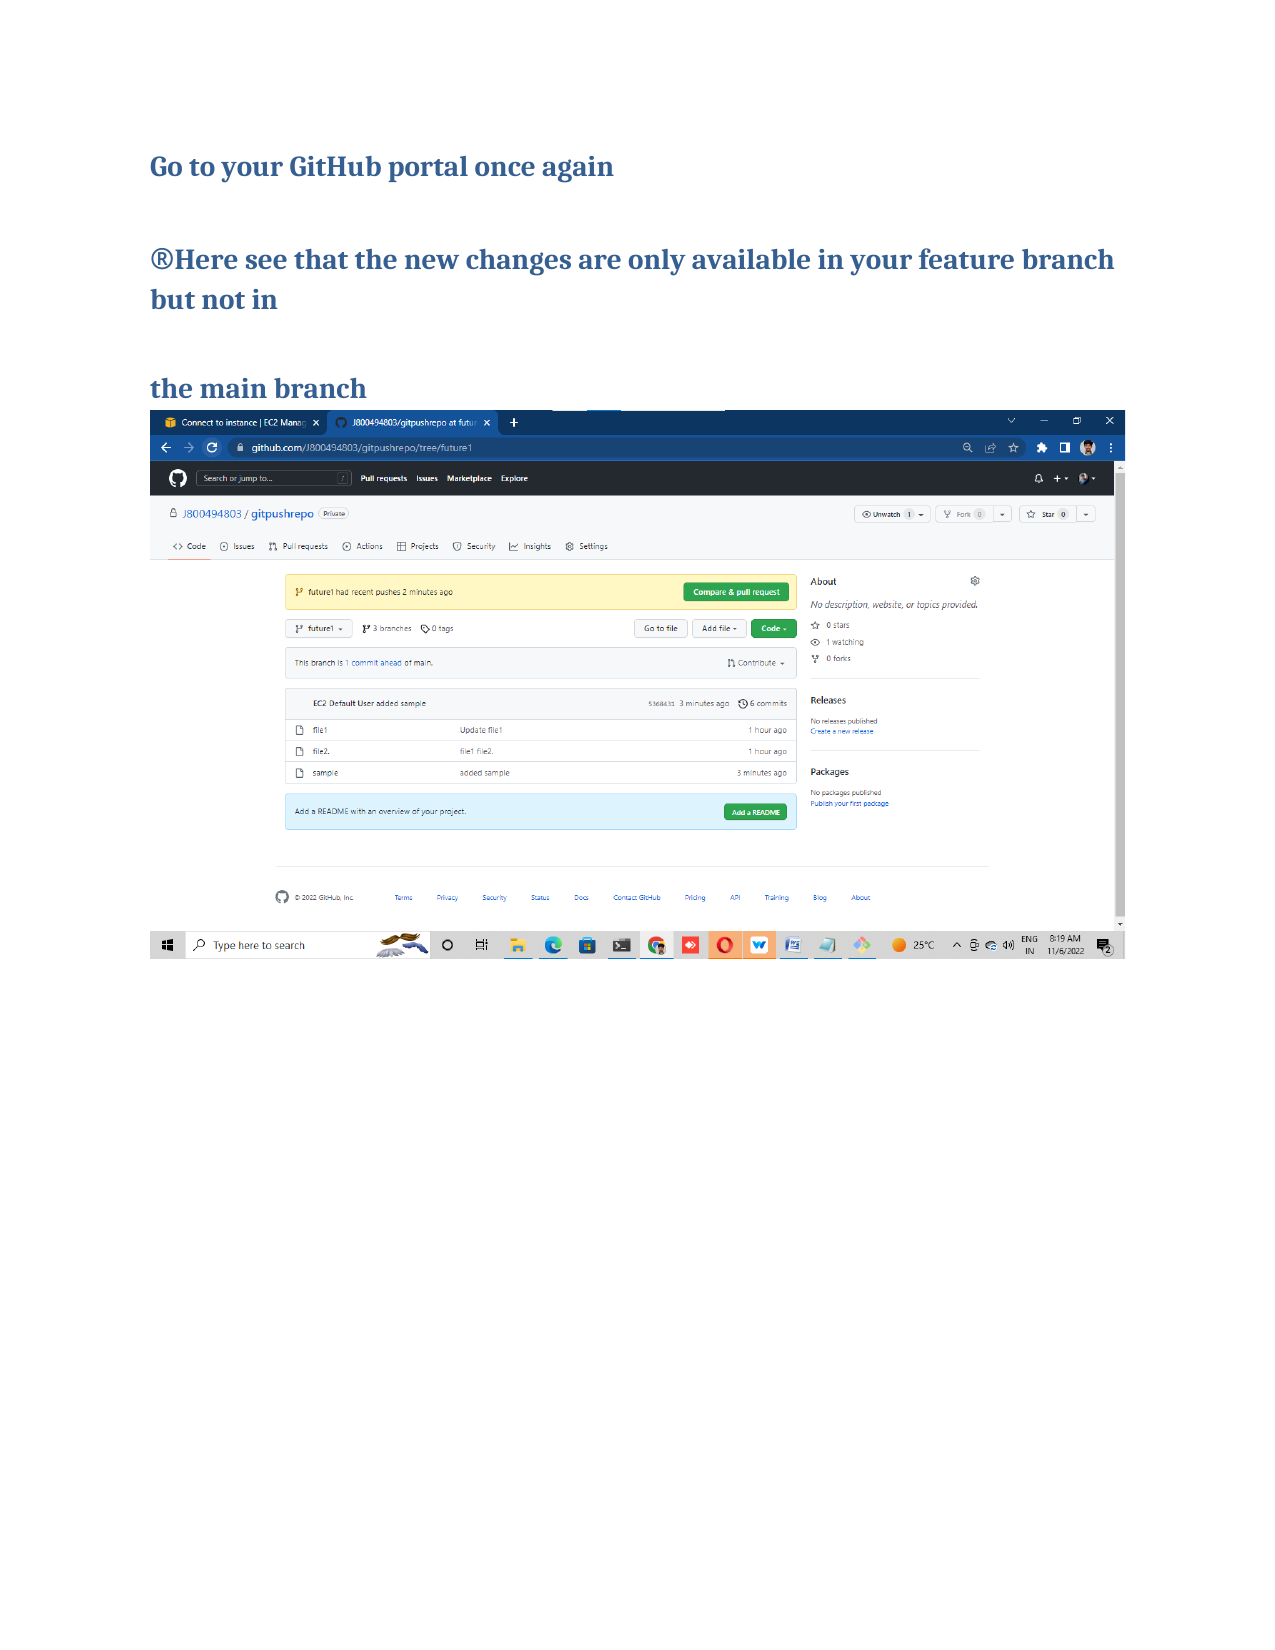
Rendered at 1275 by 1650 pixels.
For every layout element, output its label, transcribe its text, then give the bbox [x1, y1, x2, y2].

picture [150, 410, 1125, 959]
subtitle the main branch [150, 372, 1125, 405]
subtitle ®Here see that the new changes are only available in your feature branch but not in [150, 238, 1125, 317]
subtitle Go to your GitHub portal once again [150, 150, 1125, 183]
